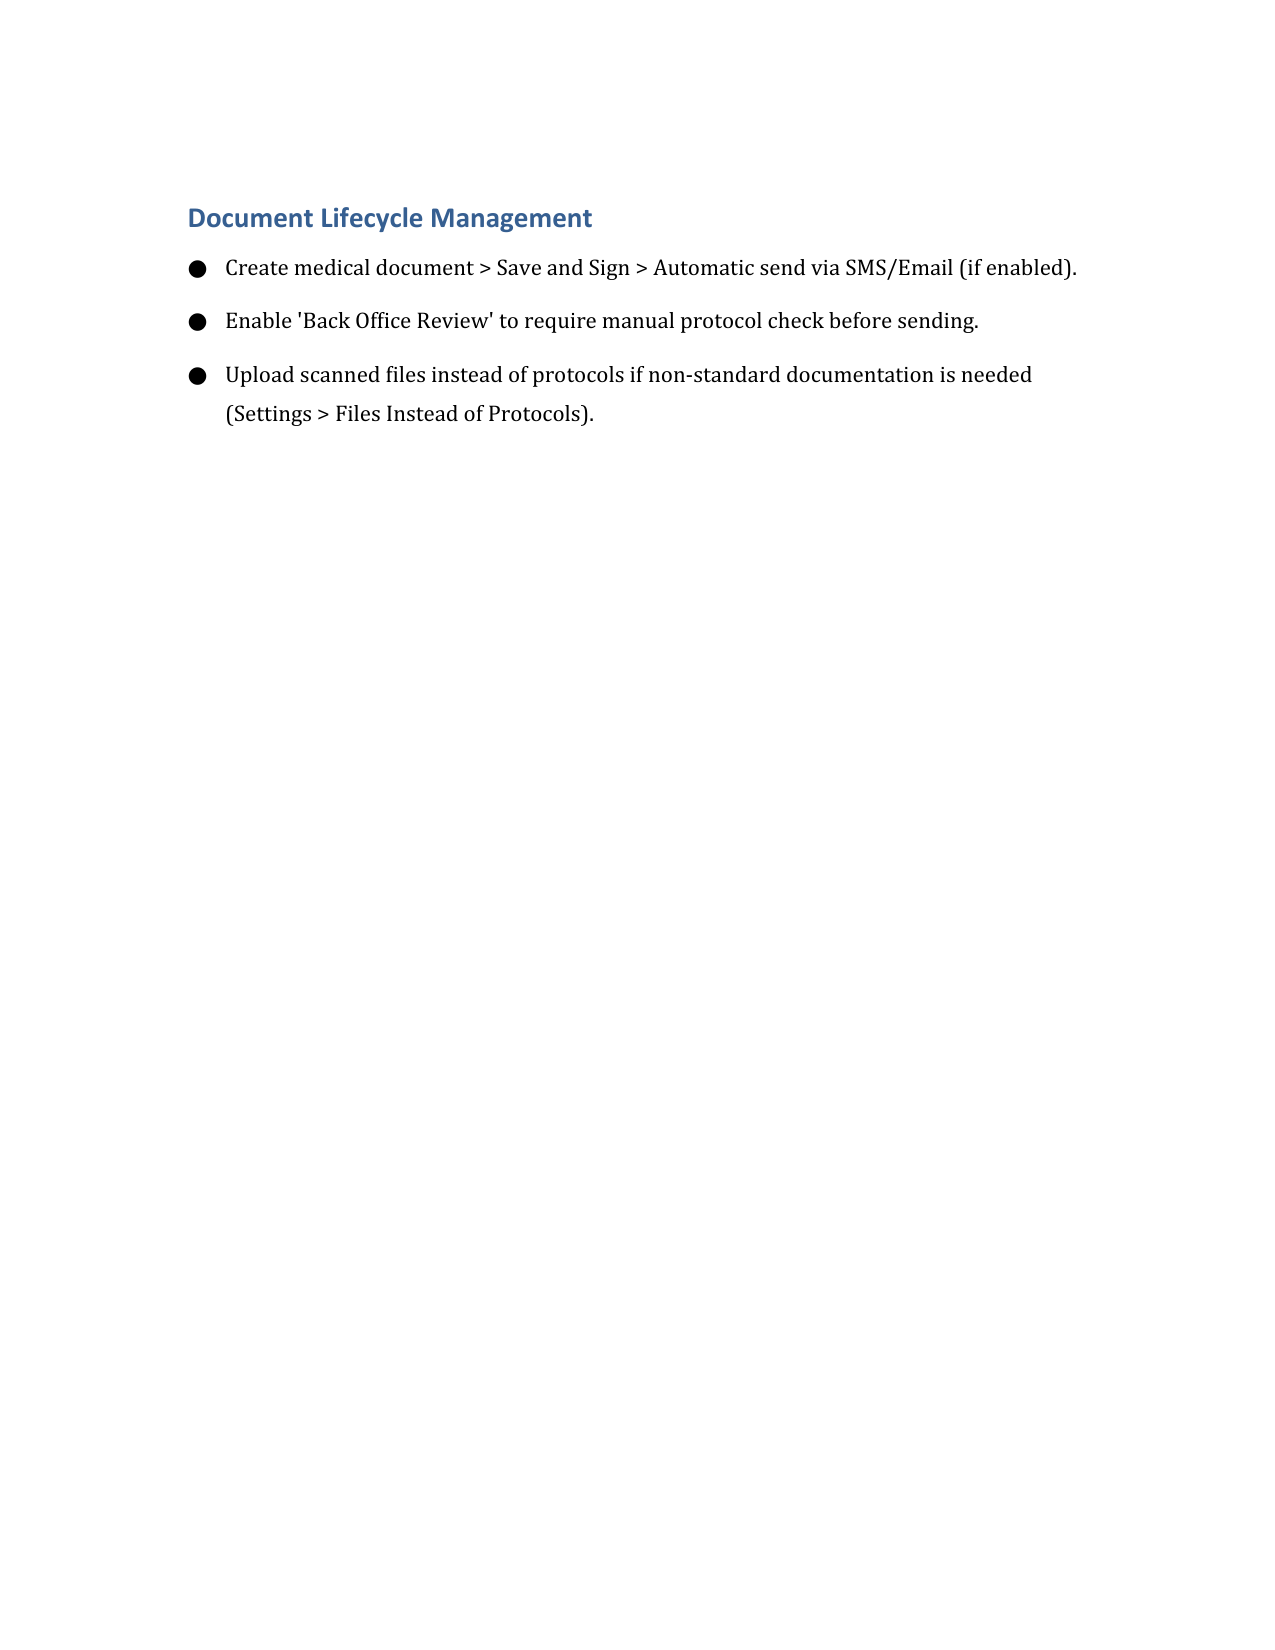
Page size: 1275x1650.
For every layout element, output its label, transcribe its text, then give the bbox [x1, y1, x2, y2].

list Upload scanned files instead of protocols if non-standard documentation is needed (Settings > Files Instead of Protocols). [187, 349, 1087, 427]
subtitle Document Lifecycle Management [187, 200, 1087, 236]
list Create medical document > Save and Sign > Automatic send via SMS/Email (if enabled). [187, 241, 1087, 288]
list Enable 'Back Office Review' to require manual protocol check before sending. [187, 295, 1087, 342]
